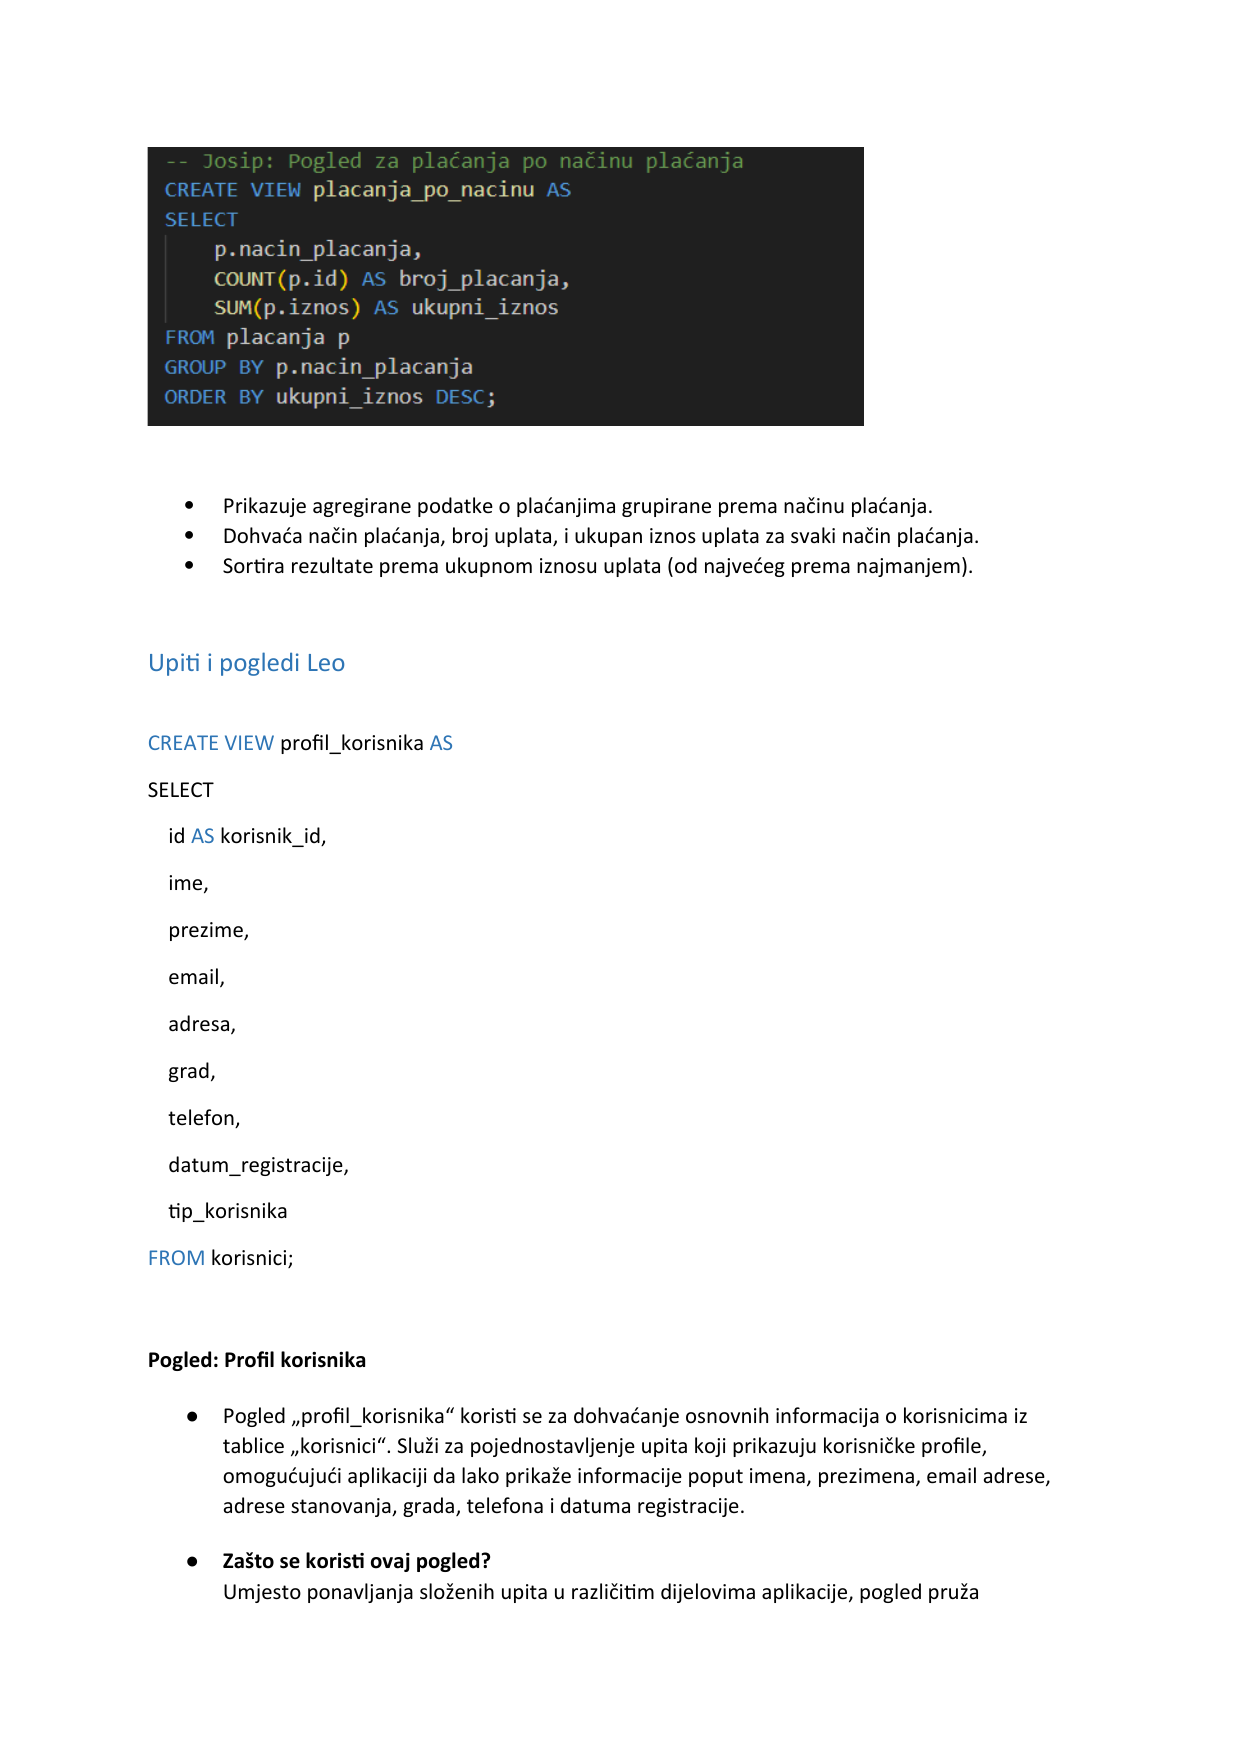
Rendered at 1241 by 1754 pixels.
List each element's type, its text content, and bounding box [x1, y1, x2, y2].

text Pogled: Profil korisnika [148, 1346, 1093, 1373]
text tip_korisnika [148, 1197, 1093, 1224]
text CREATE VIEW profil_korisnika AS [148, 728, 1093, 756]
subtitle Upiti i pogledi Leo [148, 645, 1093, 678]
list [185, 1547, 1093, 1605]
text telefon, [148, 1103, 1093, 1131]
text datum_registracije, [148, 1150, 1093, 1178]
text email, [148, 962, 1093, 990]
text prezime, [148, 915, 1093, 943]
list Dohvaća način plaćanja, broj uplata, i ukupan iznos uplata za svaki način plaćanja. [185, 521, 1093, 549]
picture [147, 147, 864, 426]
list Sortira rezultate prema ukupnom iznosu uplata (od najvećeg prema najmanjem). [185, 552, 1093, 579]
text id AS korisnik_id, [148, 822, 1093, 849]
list Pogled „profil_korisnika“ koristi se za dohvaćanje osnovnih informacija o korisnicima iz tablice „korisnici“. Služi za pojednostavljenje upita koji prikazuju korisničke profile, omogućujući aplikaciji da lako prikaže informacije poput imena, prezimena, email adrese, adrese stanovanja, grada, telefona i datuma registracije. [185, 1401, 1093, 1519]
text grad, [148, 1056, 1093, 1084]
list Prikazuje agregirane podatke o plaćanjima grupirane prema načinu plaćanja. [185, 491, 1093, 519]
text adresa, [148, 1009, 1093, 1037]
text SELECT [148, 775, 1093, 803]
text FROM korisnici; [148, 1243, 1093, 1271]
text ime, [148, 868, 1093, 896]
